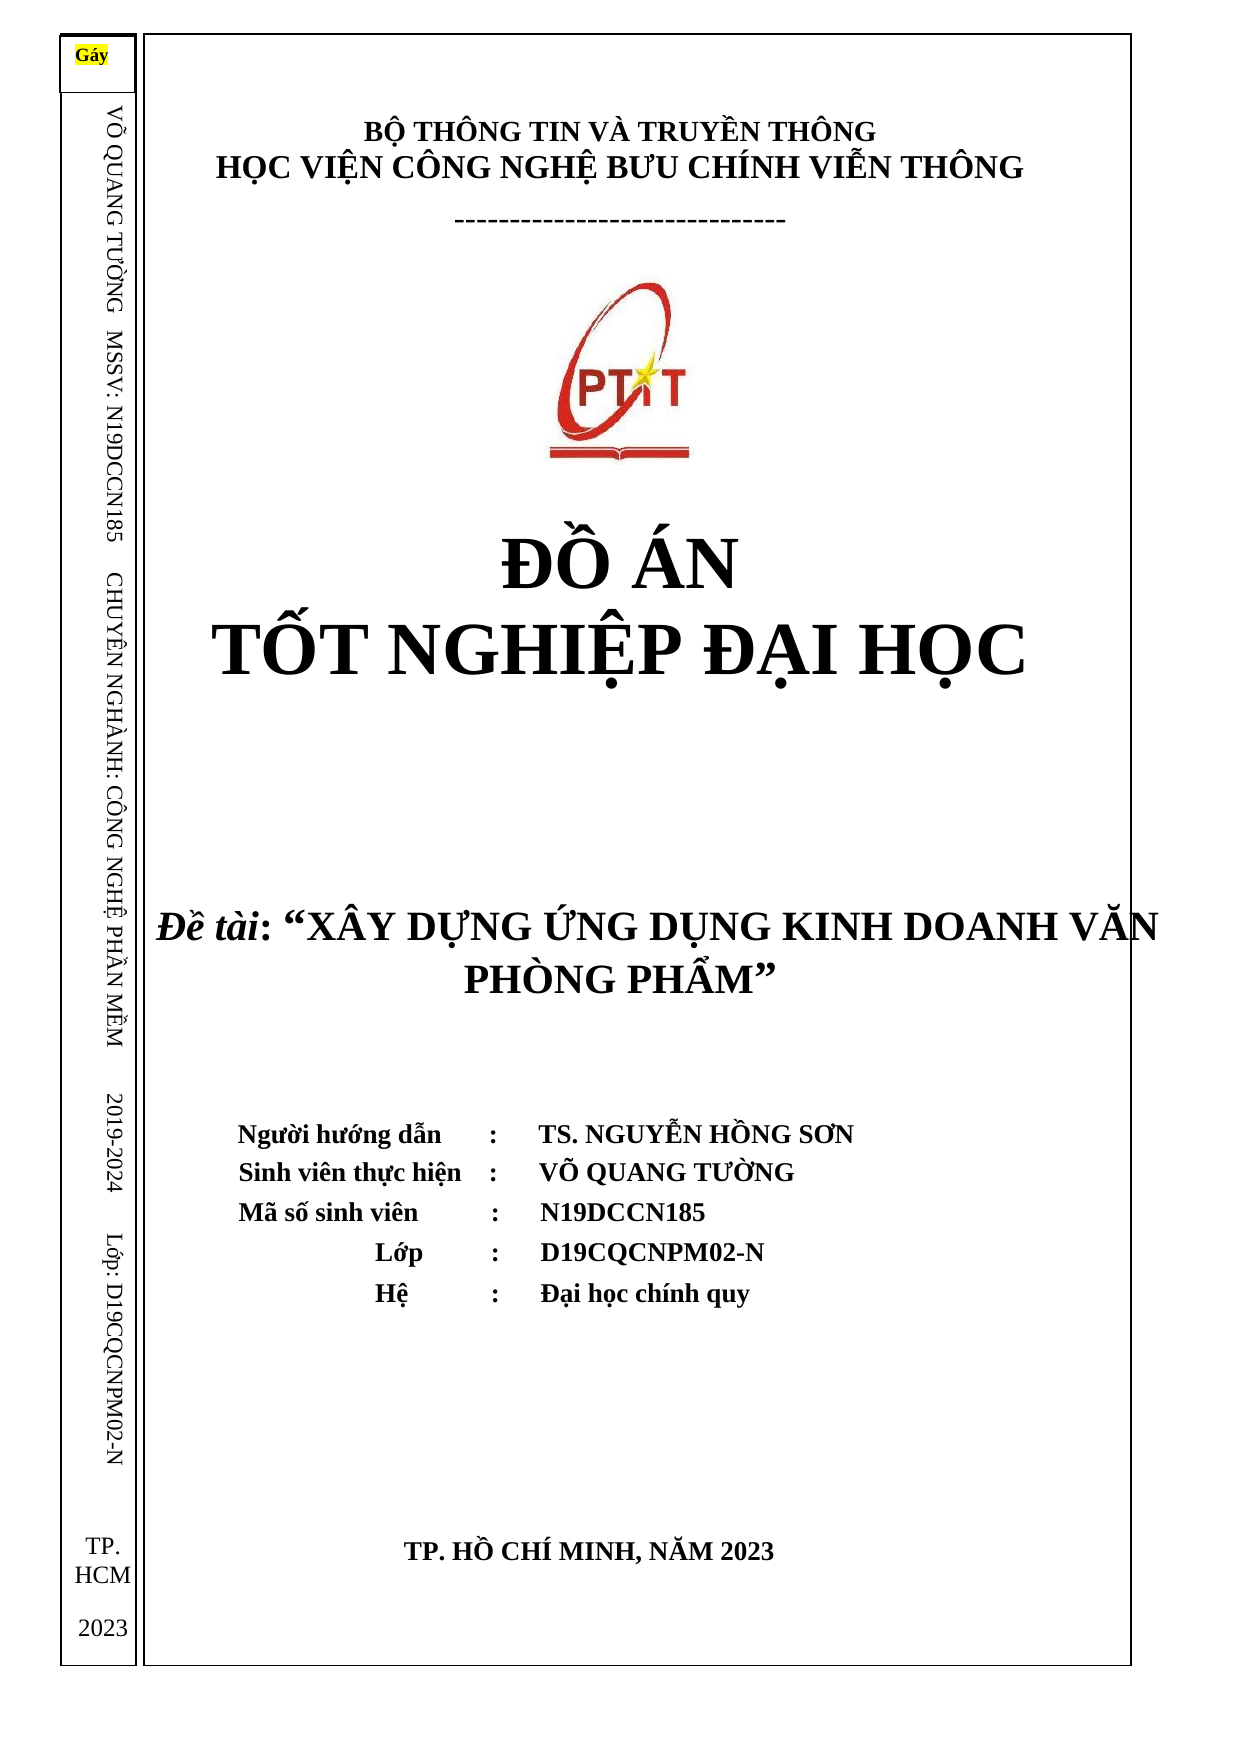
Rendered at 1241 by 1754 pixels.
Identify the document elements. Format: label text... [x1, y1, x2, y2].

text ĐỒ ÁN [137, 518, 1165, 604]
text Mã số sinh viên : N19DCCN185 [150, 1196, 1165, 1227]
text Đề tài: “XÂY DỰNG ỨNG DỤNG KINH DOANH VĂN PHÒNG PHẨM” [137, 898, 1165, 1003]
text ------------------------------ [137, 199, 1165, 237]
text Sinh viên thực hiện : VÕ QUANG TƯỜNG [225, 1156, 1165, 1187]
text BỘ THÔNG TIN VÀ TRUYỀN THÔNG [137, 114, 1165, 148]
text TP. HỒ CHÍ MINH, NĂM 2023 [137, 1535, 1165, 1567]
text TỐT NGHIỆP ĐẠI HỌC [137, 604, 1165, 691]
text Hệ : Đại học chính quy [300, 1277, 1165, 1308]
text Người hướng dẫn : TS. NGUYỄN HỒNG SƠN [137, 1118, 1165, 1149]
text HỌC VIỆN CÔNG NGHỆ BƯU CHÍNH VIỄN THÔNG [137, 148, 1165, 186]
picture [522, 273, 718, 470]
text Lớp : D19CQCNPM02-N [300, 1237, 1165, 1268]
